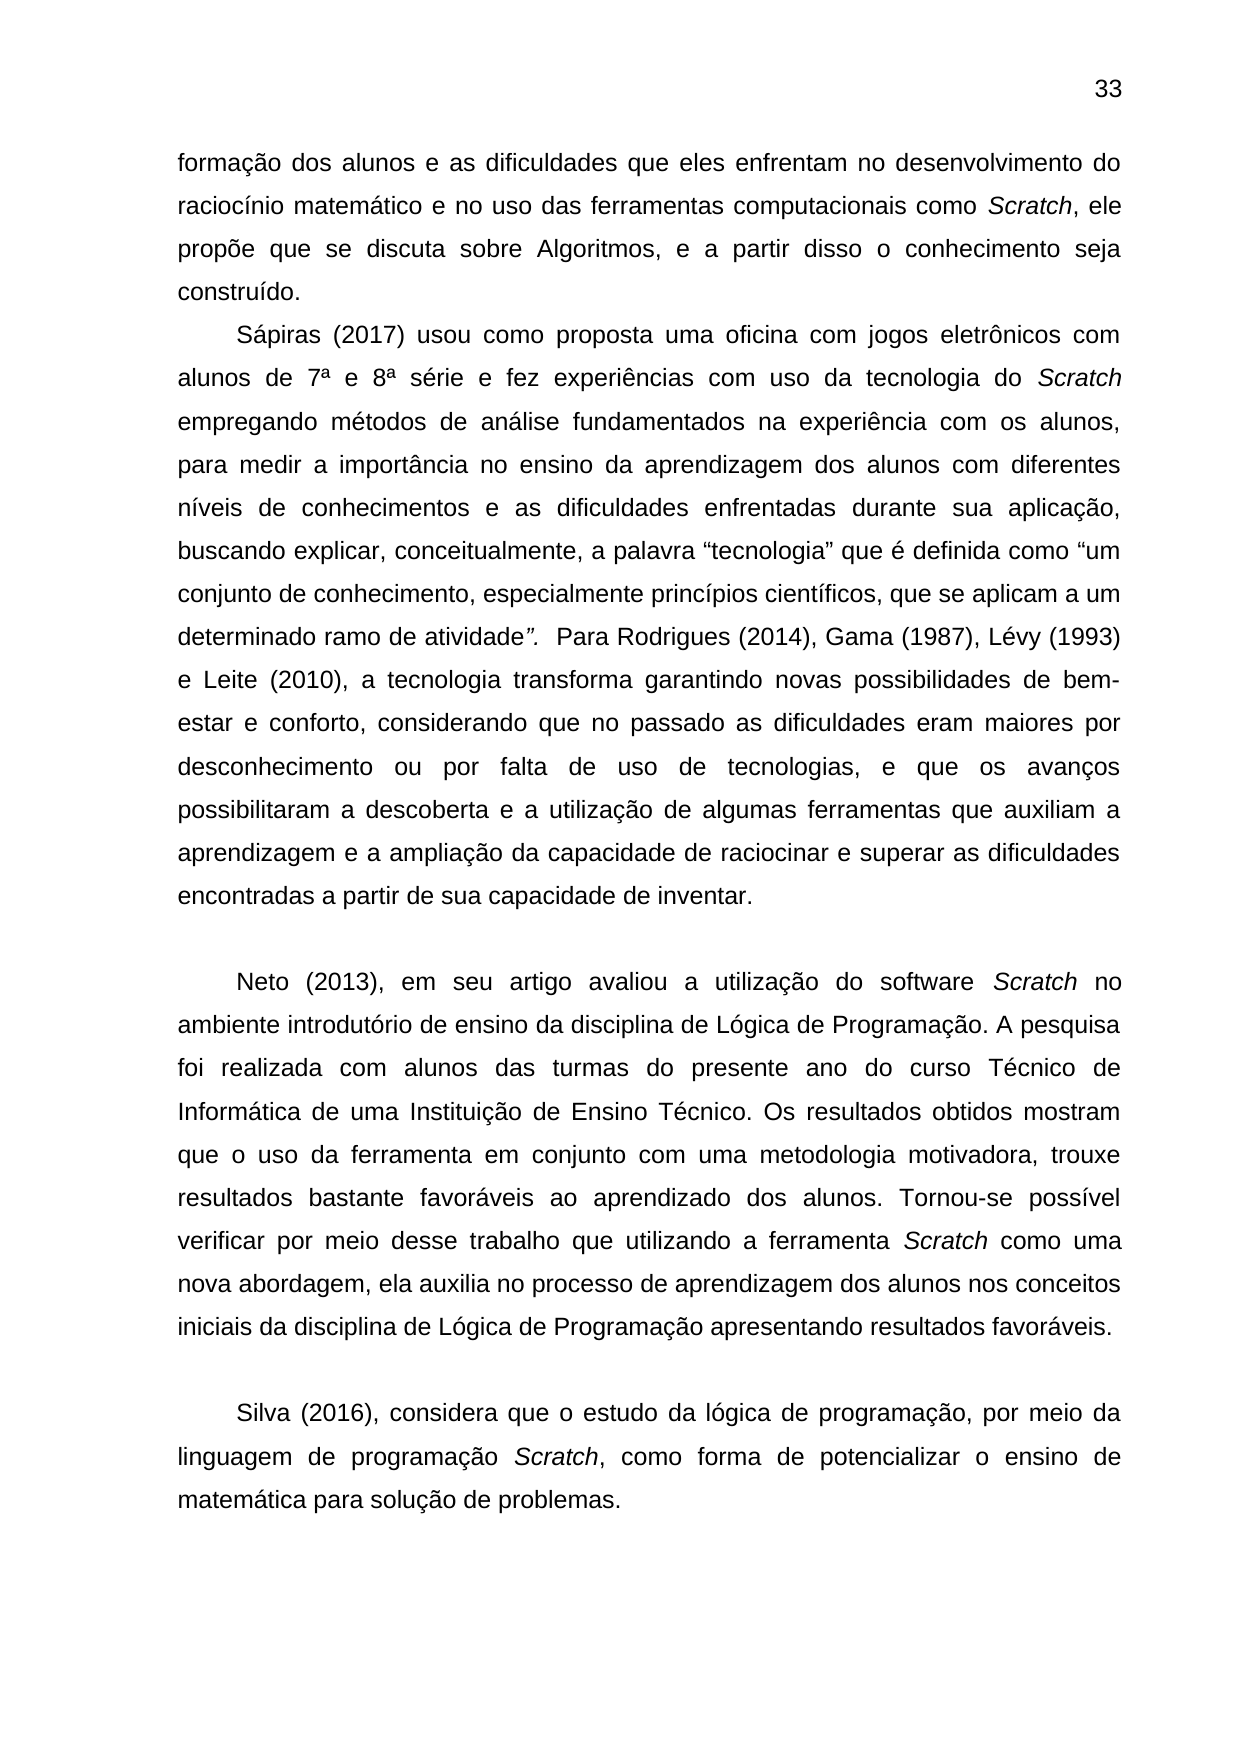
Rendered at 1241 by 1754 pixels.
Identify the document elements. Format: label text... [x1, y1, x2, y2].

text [177, 148, 1122, 306]
text Silva (2016), considera que o estudo da lógica de programação, por meio da linguagem de programação Scratch, como forma de potencializar o ensino de matemática para solução de problemas. [177, 1398, 1122, 1513]
text Sápiras (2017) usou como proposta uma oficina com jogos eletrônicos com alunos de 7ª e 8ª série e fez experiências com uso da tecnologia do Scratch empregando métodos de análise fundamentados na experiência com os alunos, para medir a importância no ensino da aprendizagem dos alunos com diferentes níveis de conhecimentos e as dificuldades enfrentadas durante sua aplicação, buscando explicar, conceitualmente, a palavra “tecnologia” que é definida como “um conjunto de conhecimento, especialmente princípios científicos, que se aplicam a um determinado ramo de atividade”. Para Rodrigues (2014), Gama (1987), Lévy (1993) e Leite (2010), a tecnologia transforma garantindo novas possibilidades de bem-estar e conforto, considerando que no passado as dificuldades eram maiores por desconhecimento ou por falta de uso de tecnologias, e que os avanços possibilitaram a descoberta e a utilização de algumas ferramentas que auxiliam a aprendizagem e a ampliação da capacidade de raciocinar e superar as dificuldades encontradas a partir de sua capacidade de inventar. [177, 320, 1122, 909]
text Neto (2013), em seu artigo avaliou a utilização do software Scratch no ambiente introdutório de ensino da disciplina de Lógica de Programação. A pesquisa foi realizada com alunos das turmas do presente ano do curso Técnico de Informática de uma Instituição de Ensino Técnico. Os resultados obtidos mostram que o uso da ferramenta em conjunto com uma metodologia motivadora, trouxe resultados bastante favoráveis ao aprendizado dos alunos. Tornou-se possível verificar por meio desse trabalho que utilizando a ferramenta Scratch como uma nova abordagem, ela auxilia no processo de aprendizagem dos alunos nos conceitos iniciais da disciplina de Lógica de Programação apresentando resultados favoráveis. [177, 967, 1122, 1341]
